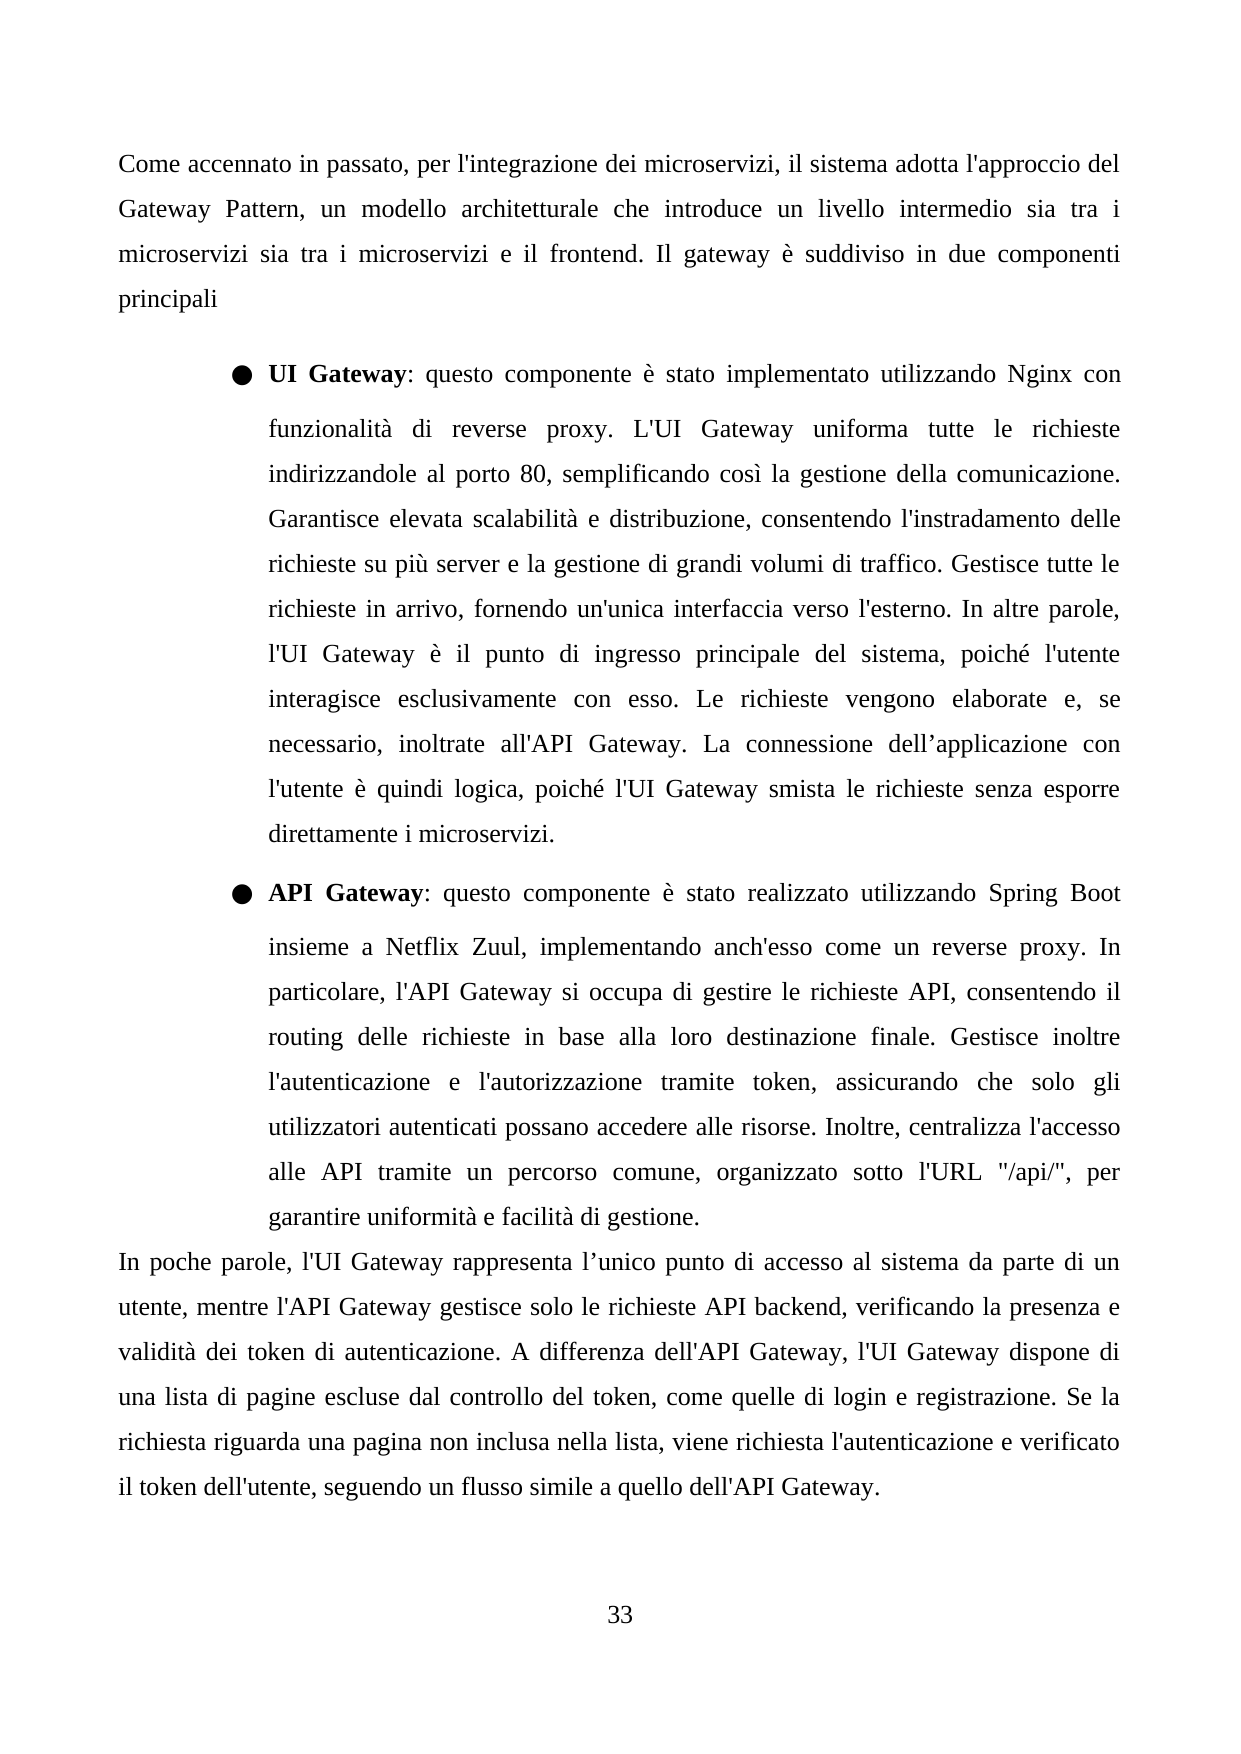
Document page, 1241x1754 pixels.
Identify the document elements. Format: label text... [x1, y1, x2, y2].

text Come accennato in passato, per l'integrazione dei microservizi, il sistema adotta l'approccio del Gateway Pattern, un modello architetturale che introduce un livello intermedio sia tra i microservizi sia tra i microservizi e il frontend. Il gateway è suddiviso in due componenti principali [118, 148, 1122, 313]
list API Gateway: questo componente è stato realizzato utilizzando Spring Boot insieme a Netflix Zuul, implementando anch'esso come un reverse proxy. In particolare, l'API Gateway si occupa di gestire le richieste API, consentendo il routing delle richieste in base alla loro destinazione finale. Gestisce inoltre l'autenticazione e l'autorizzazione tramite token, assicurando che solo gli utilizzatori autenticati possano accedere alle risorse. Inoltre, centralizza l'accesso alle API tramite un percorso comune, organizzato sotto l'URL "/api/", per garantire uniformità e facilità di gestione. [231, 863, 1122, 1231]
text In poche parole, l'UI Gateway rappresenta l’unico punto di accesso al sistema da parte di un utente, mentre l'API Gateway gestisce solo le richieste API backend, verificando la presenza e validità dei token di autenticazione. A differenza dell'API Gateway, l'UI Gateway dispone di una lista di pagine escluse dal controllo del token, come quelle di login e registrazione. Se la richiesta riguarda una pagina non inclusa nella lista, viene richiesta l'autenticazione e verificato il token dell'utente, seguendo un flusso simile a quello dell'API Gateway. [118, 1246, 1122, 1501]
list UI Gateway: questo componente è stato implementato utilizzando Nginx con funzionalità di reverse proxy. L'UI Gateway uniforma tutte le richieste indirizzandole al porto 80, semplificando così la gestione della comunicazione. Garantisce elevata scalabilità e distribuzione, consentendo l'instradamento delle richieste su più server e la gestione di grandi volumi di traffico. Gestisce tutte le richieste in arrivo, fornendo un'unica interfaccia verso l'esterno. In altre parole, l'UI Gateway è il punto di ingresso principale del sistema, poiché l'utente interagisce esclusivamente con esso. Le richieste vengono elaborate e, se necessario, inoltrate all'API Gateway. La connessione dell’applicazione con l'utente è quindi logica, poiché l'UI Gateway smista le richieste senza esporre direttamente i microservizi. [231, 344, 1122, 848]
